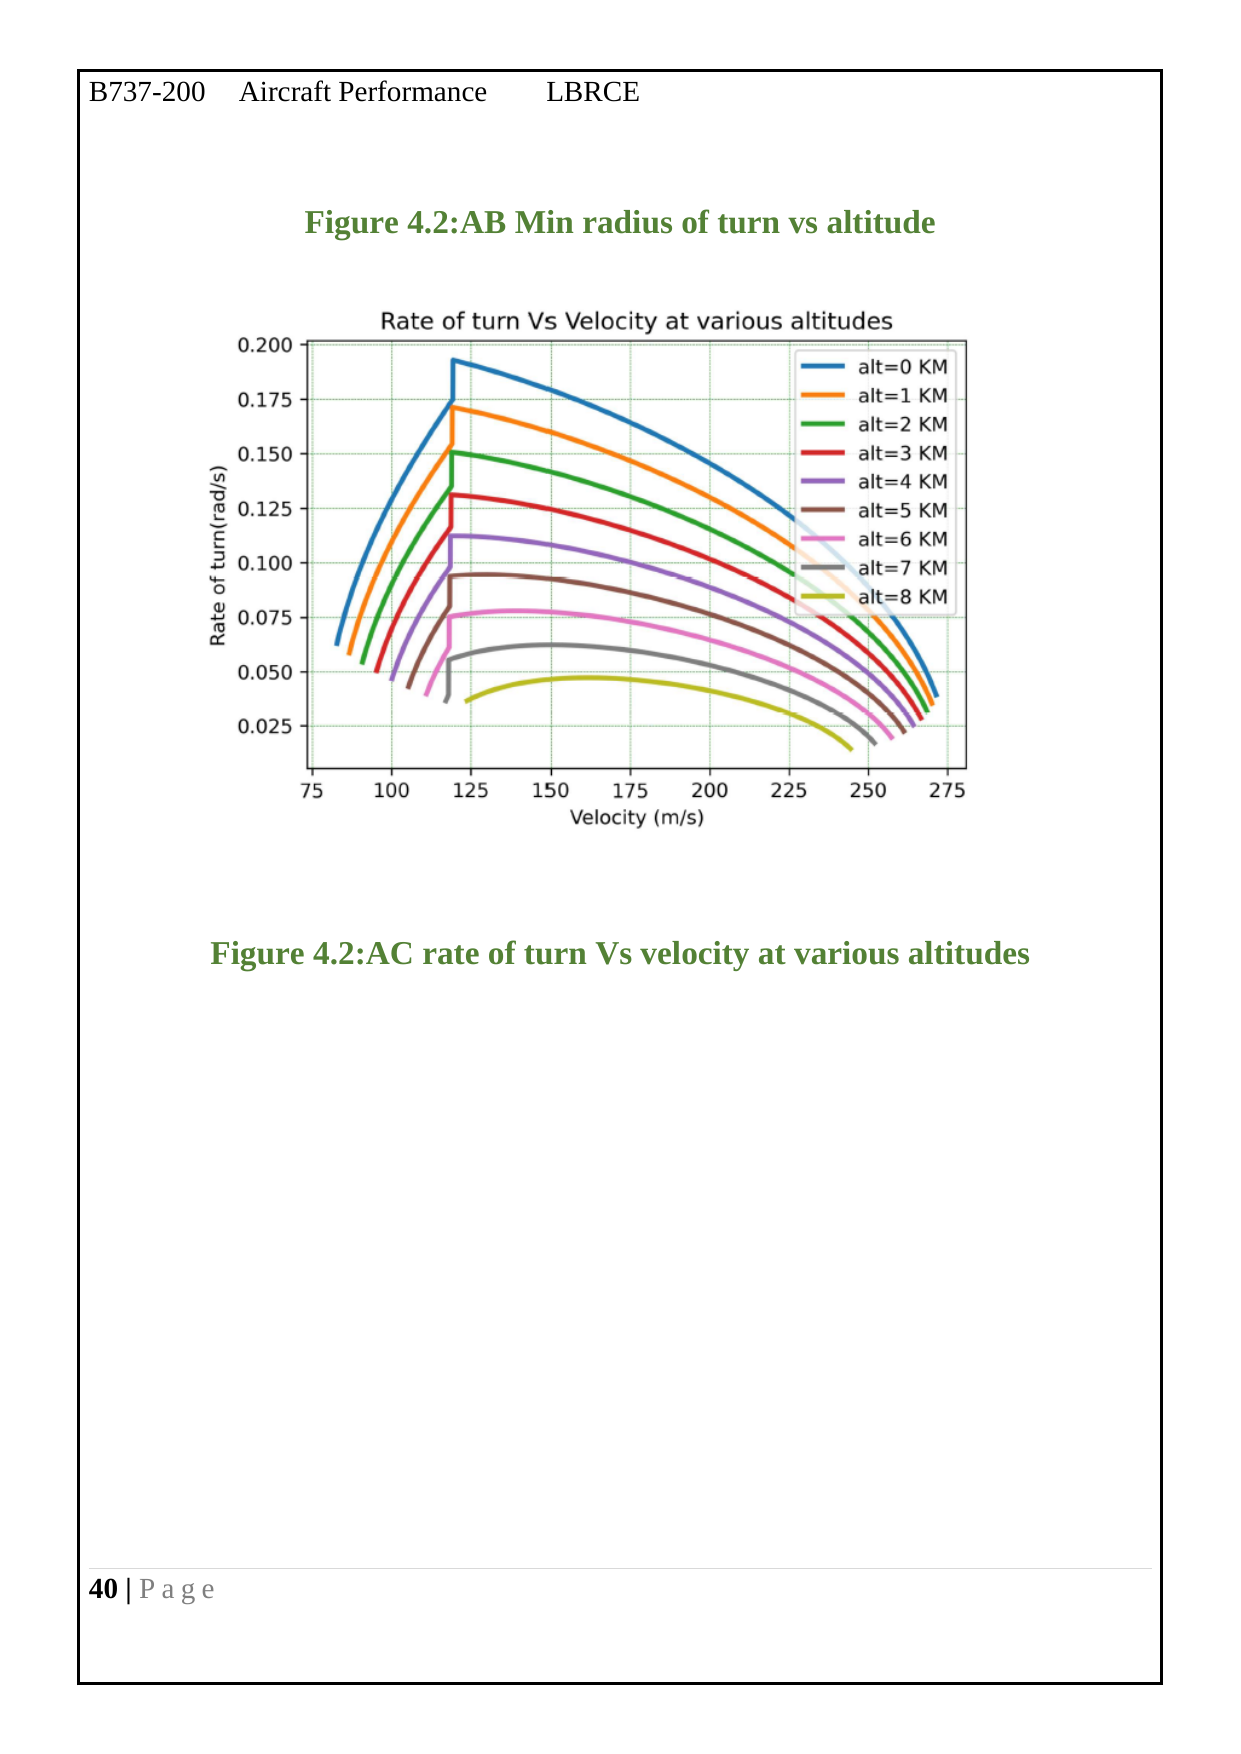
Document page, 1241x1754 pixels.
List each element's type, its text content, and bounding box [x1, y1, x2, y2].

picture [205, 296, 978, 842]
